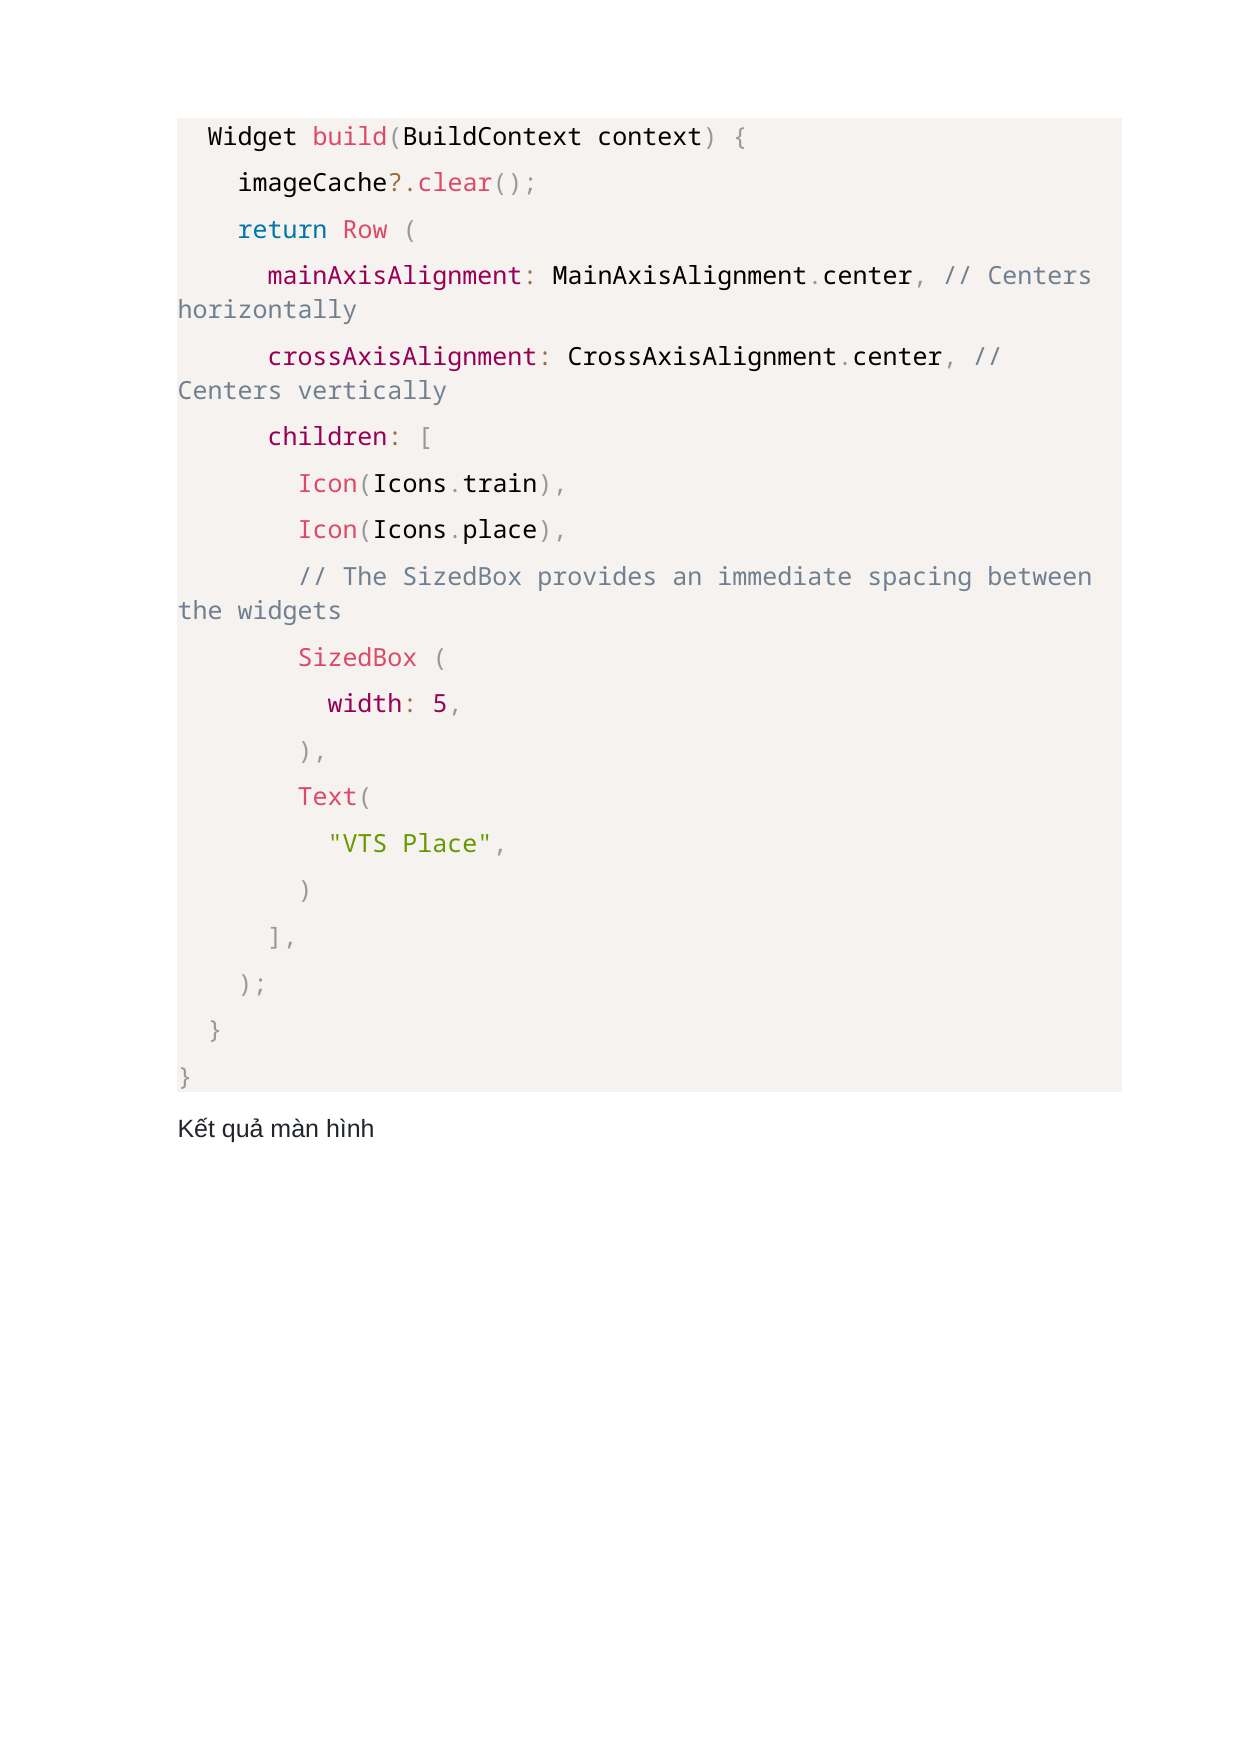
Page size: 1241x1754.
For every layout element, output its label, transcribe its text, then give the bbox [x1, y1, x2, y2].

text // The SizedBox provides an immediate spacing between the widgets [177, 559, 1122, 627]
text "VTS Place", [177, 826, 1122, 860]
text crossAxisAlignment: CrossAxisAlignment.center, // Centers vertically [177, 338, 1122, 407]
text imageCache?.clear(); [177, 165, 1122, 199]
text Icon(Icons.place), [177, 512, 1122, 546]
text Widget build(BuildContext context) { [177, 118, 1122, 152]
text Kết quả màn hình [177, 1105, 1122, 1142]
text return Row ( [177, 211, 1122, 245]
text mainAxisAlignment: MainAxisAlignment.center, // Centers horizontally [177, 258, 1122, 326]
text Icon(Icons.train), [177, 466, 1122, 500]
text Text( [177, 779, 1122, 813]
text } [177, 1012, 1122, 1046]
text ), [177, 732, 1122, 767]
text SizedBox ( [177, 639, 1122, 673]
text ) [177, 872, 1122, 906]
text children: [ [177, 419, 1122, 453]
text } [177, 1058, 1122, 1092]
text ], [177, 919, 1122, 953]
text ); [177, 965, 1122, 999]
text width: 5, [177, 686, 1122, 720]
